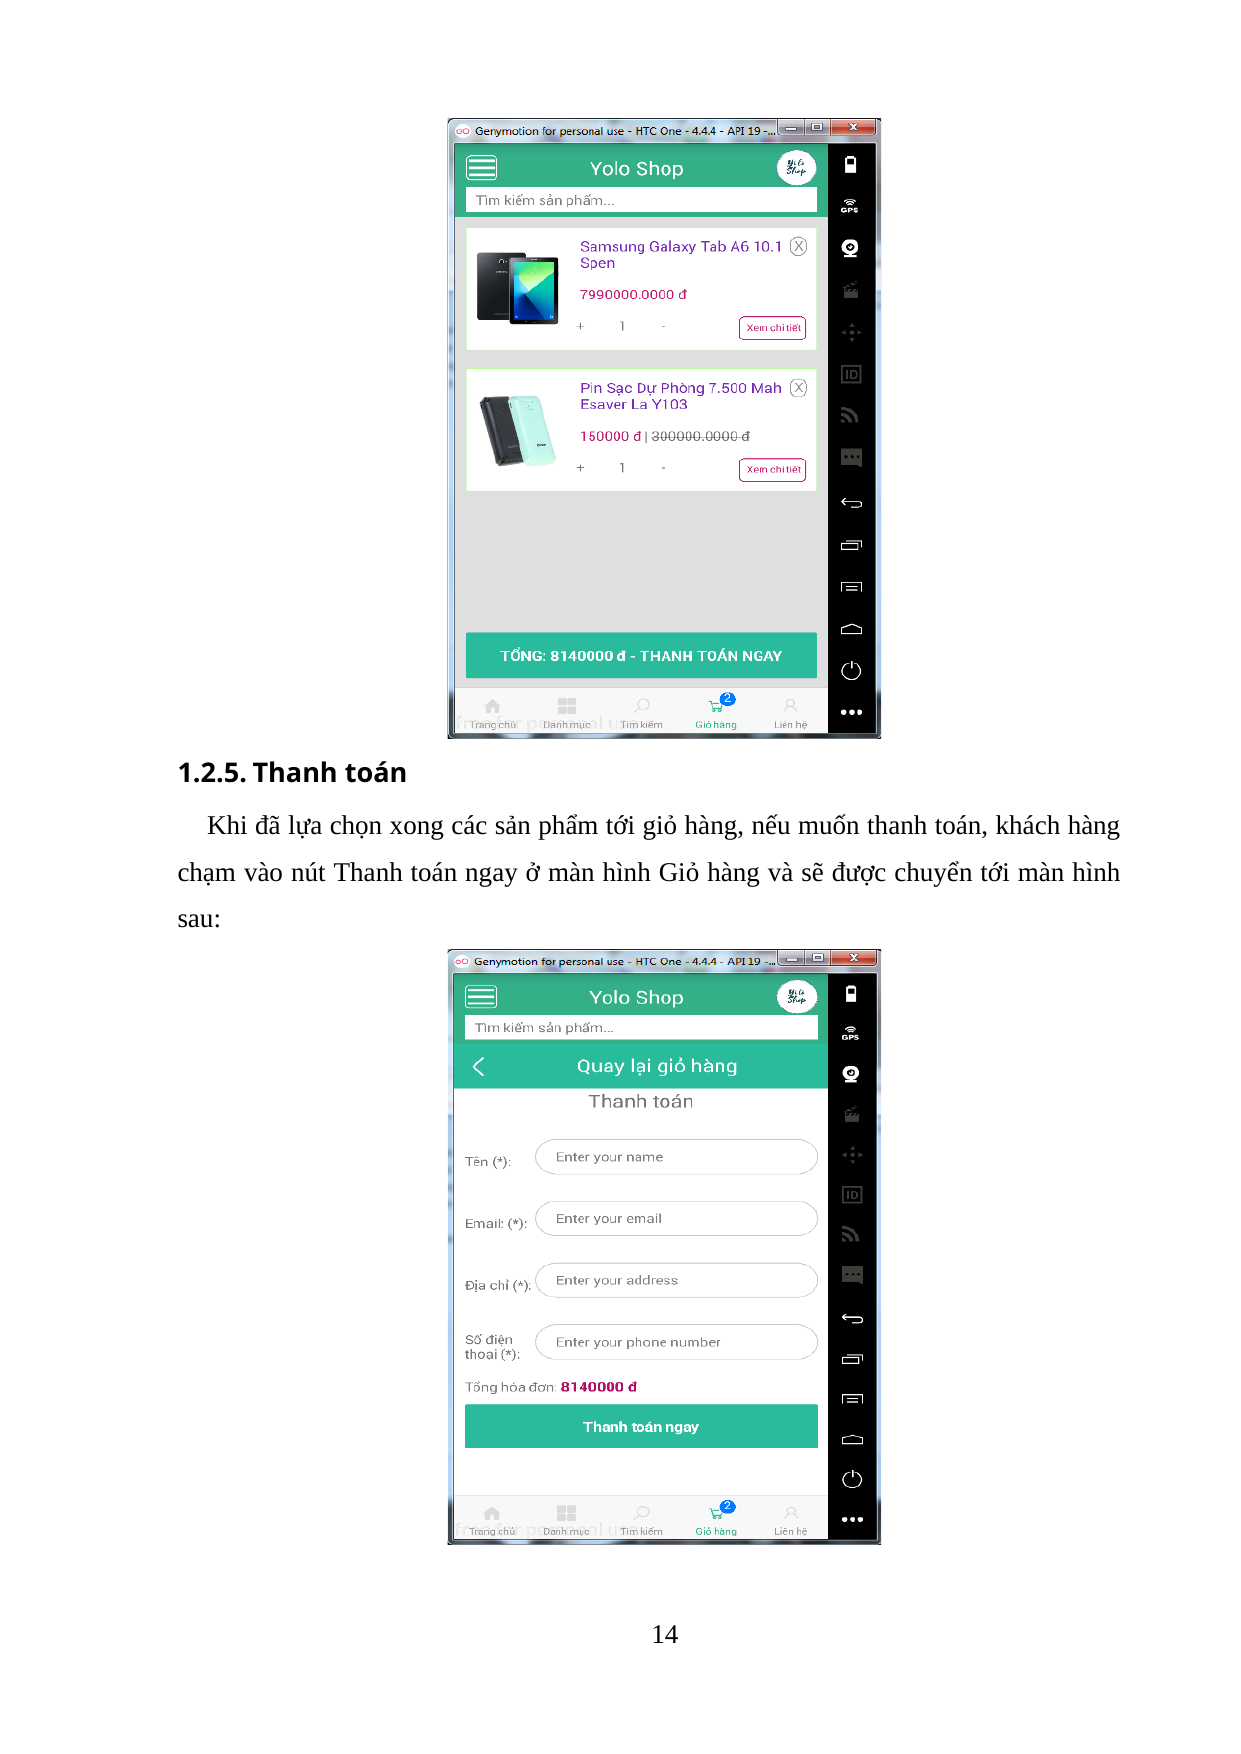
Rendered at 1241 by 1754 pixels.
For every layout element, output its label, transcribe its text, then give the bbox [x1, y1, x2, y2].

picture [447, 949, 882, 1545]
text Khi đã lựa chọn xong các sản phẩm tới giỏ hàng, nếu muốn thanh toán, khách hàng chạm vào nút Thanh toán ngay ở màn hình Giỏ hàng và sẽ được chuyển tới màn hình sau: [177, 809, 1122, 934]
subtitle Thanh toán [177, 754, 1122, 791]
picture [447, 118, 882, 739]
